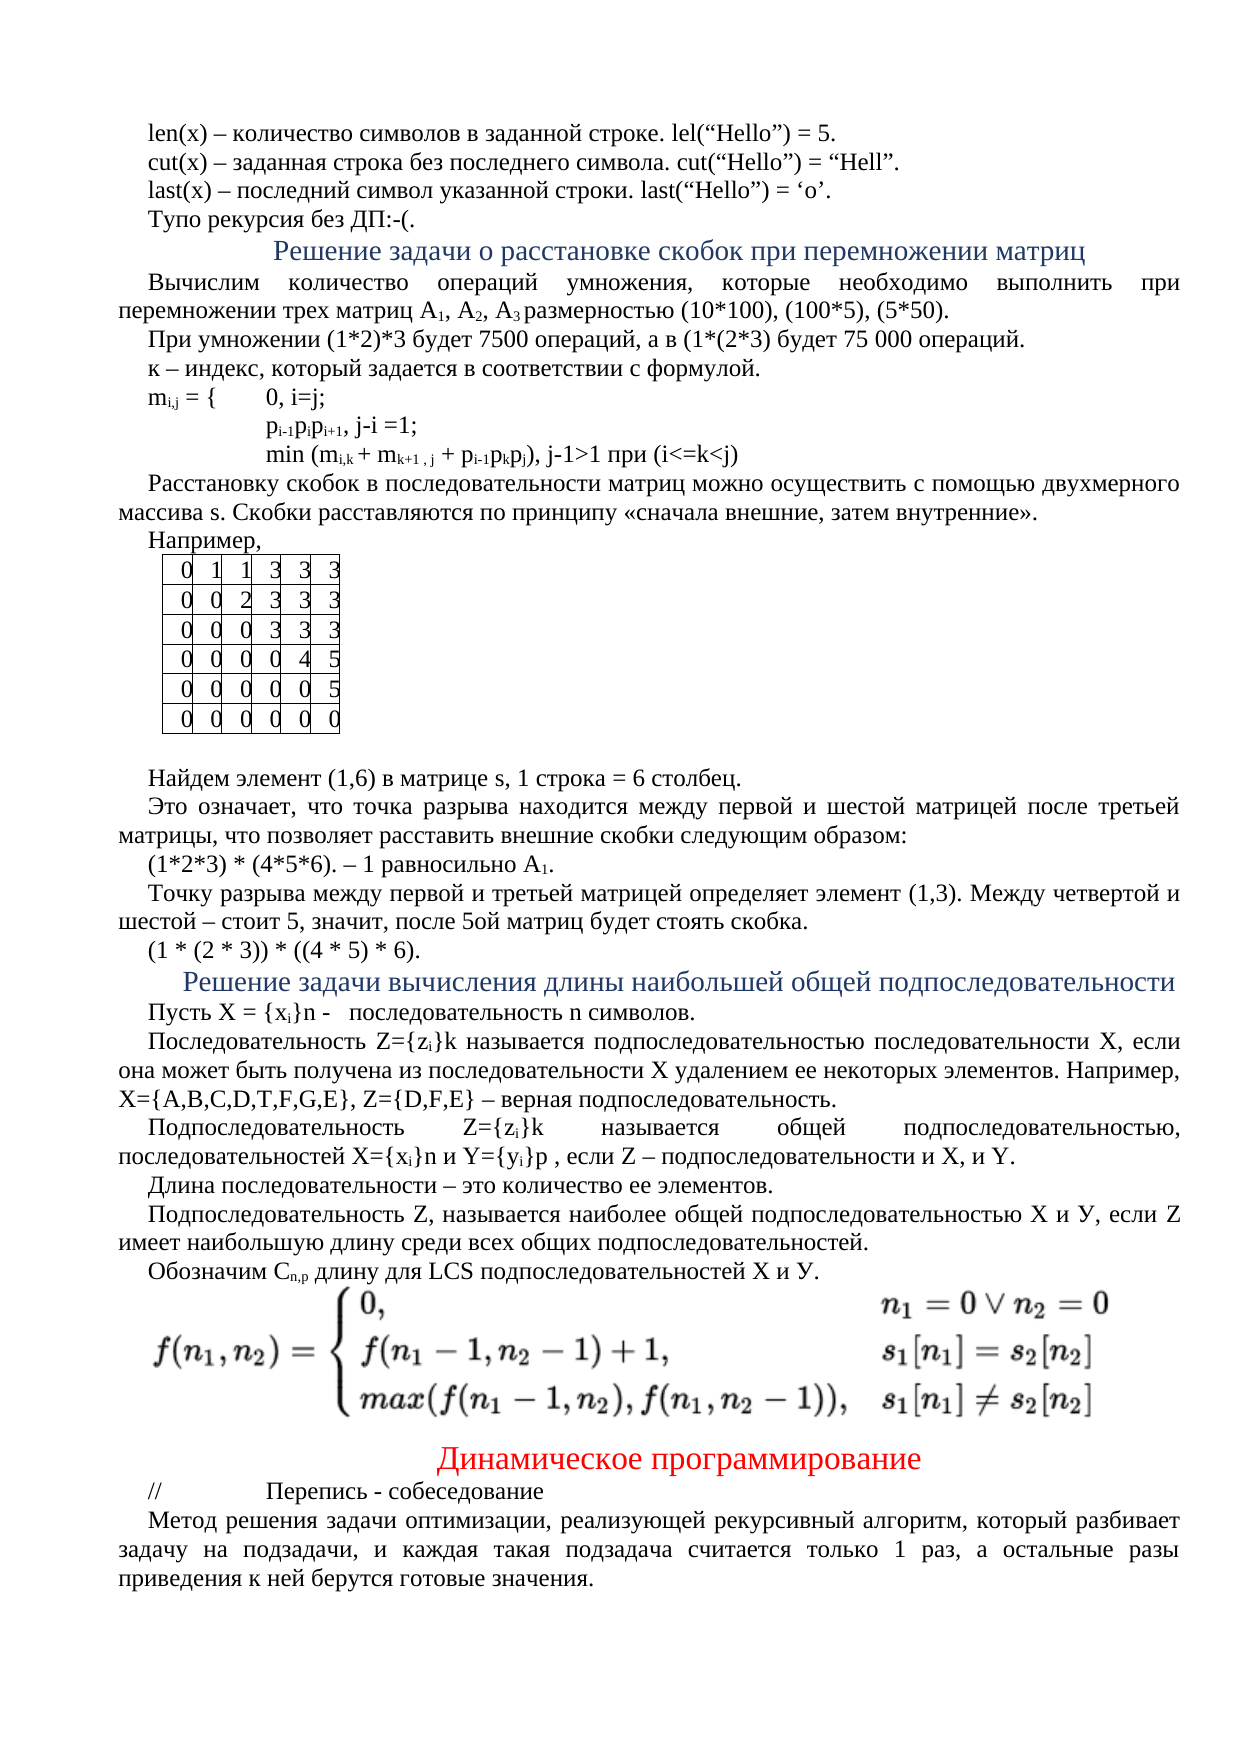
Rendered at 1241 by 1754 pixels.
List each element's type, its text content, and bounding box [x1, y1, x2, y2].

table_cell 0 [222, 704, 251, 733]
text Расстановку скобок в последовательности матриц можно осуществить с помощью двухмерного массива s. Скобки расставляются по принципу «сначала внешние, затем внутренние». [118, 468, 1181, 525]
text Обозначим Cn,p длину для LCS подпоследовательностей Х и У. [118, 1256, 1181, 1285]
text Вычислим количество операций умножения, которые необходимо выполнить при перемножении трех матриц A1, A2, A3 размерностью (10*100), (100*5), (5*50). [118, 267, 1181, 324]
table_cell 3 [311, 585, 339, 614]
table_header 3 [311, 555, 339, 584]
table_cell 0 [193, 674, 221, 703]
text Например, [118, 525, 1181, 554]
table_cell 0 [193, 704, 221, 733]
text Тупо рекурсия без ДП:-(. [118, 204, 1181, 233]
text Решение задачи вычисления длины наибольшей общей подпоследовательности [118, 964, 1181, 997]
text Длина последовательности – это количество ее элементов. [118, 1170, 1181, 1199]
text Динамическое программирование [118, 1438, 1181, 1476]
table_cell 0 [252, 645, 280, 673]
text Подпоследовательность Z={zi}k называется общей подпоследовательностью, последовательностей X={xi}n и Y={yi}p , если Z – подпоследовательности и X, и Y. [118, 1112, 1181, 1170]
table_cell 0 [281, 674, 310, 703]
text Подпоследовательность Z, называется наиболее общей подпоследовательностью Х и У, если Z имеет наибольшую длину среди всех общих подпоследовательностей. [118, 1199, 1181, 1256]
text (1 * (2 * 3)) * ((4 * 5) * 6). [118, 935, 1181, 964]
text Найдем элемент (1,6) в матрице s, 1 строка = 6 столбец. [118, 763, 1181, 791]
table_cell 5 [311, 645, 339, 673]
text (1*2*3) * (4*5*6). – 1 равносильно A1. [118, 849, 1181, 878]
text cut(x) – заданная строка без последнего символа. cut(“Hello”) = “Hell”. [118, 147, 1181, 176]
table_cell 0 [252, 674, 280, 703]
table_cell 0 [252, 704, 280, 733]
text len(x) – количество символов в заданной строке. lel(“Hello”) = 5. [118, 118, 1181, 147]
table_cell 2 [222, 585, 251, 614]
text min (mi,k + mk+1 , j + pi-1pkpj), j-1>1 при (i<=k<j) [118, 439, 1181, 468]
text Пусть X = {xi}n - последовательность n символов. [118, 997, 1181, 1026]
text Это означает, что точка разрыва находится между первой и шестой матрицей после третьей матрицы, что позволяет расставить внешние скобки следующим образом: [118, 791, 1181, 849]
text Решение задачи о расстановке скобок при перемножении матриц [118, 233, 1181, 267]
table_cell 0 [163, 585, 192, 614]
table_header 1 [222, 555, 251, 584]
table_cell 0 [311, 704, 339, 733]
table_header 3 [252, 555, 280, 584]
table_cell 3 [252, 615, 280, 643]
text last(x) – последний символ указанной строки. last(“Hello”) = ‘o’. [118, 176, 1181, 204]
table_cell 5 [311, 674, 339, 703]
text Последовательность Z={zi}k называется подпоследовательностью последовательности Х, если она может быть получена из последовательности Х удалением ее некоторых элементов. Например, X={A,B,C,D,T,F,G,E}, Z={D,F,E} – верная подпоследовательность. [118, 1026, 1181, 1112]
table_header 0 [163, 555, 192, 584]
text // Перепись - собеседование [118, 1476, 1181, 1505]
table_cell 0 [163, 674, 192, 703]
table_cell 3 [311, 615, 339, 643]
text При умножении (1*2)*3 будет 7500 операций, а в (1*(2*3) будет 75 000 операций. [118, 324, 1181, 353]
table_cell 3 [252, 585, 280, 614]
text pi-1pipi+1, j-i =1; [118, 410, 1181, 439]
picture [147, 1285, 1118, 1439]
text mi,j = { 0, i=j; [118, 382, 1181, 410]
text Метод решения задачи оптимизации, реализующей рекурсивный алгоритм, который разбивает задачу на подзадачи, и каждая такая подзадача считается только 1 раз, а остальные разы приведения к ней берутся готовые значения. [118, 1505, 1181, 1591]
table_cell 0 [222, 674, 251, 703]
table_cell 3 [281, 615, 310, 643]
text к – индекс, который задается в соответствии с формулой. [118, 353, 1181, 382]
table_cell 0 [163, 615, 192, 643]
table_cell 0 [163, 704, 192, 733]
text Точку разрыва между первой и третьей матрицей определяет элемент (1,3). Между четвертой и шестой – стоит 5, значит, после 5ой матриц будет стоять скобка. [118, 878, 1181, 935]
table_cell 0 [193, 585, 221, 614]
table_cell 0 [222, 615, 251, 643]
table_cell 0 [193, 645, 221, 673]
table_cell 0 [222, 645, 251, 673]
table_header 1 [193, 555, 221, 584]
table_cell 0 [281, 704, 310, 733]
table_header 3 [281, 555, 310, 584]
table_cell 0 [193, 615, 221, 643]
table_cell 0 [163, 645, 192, 673]
table_cell 3 [281, 585, 310, 614]
table_cell 4 [281, 645, 310, 673]
